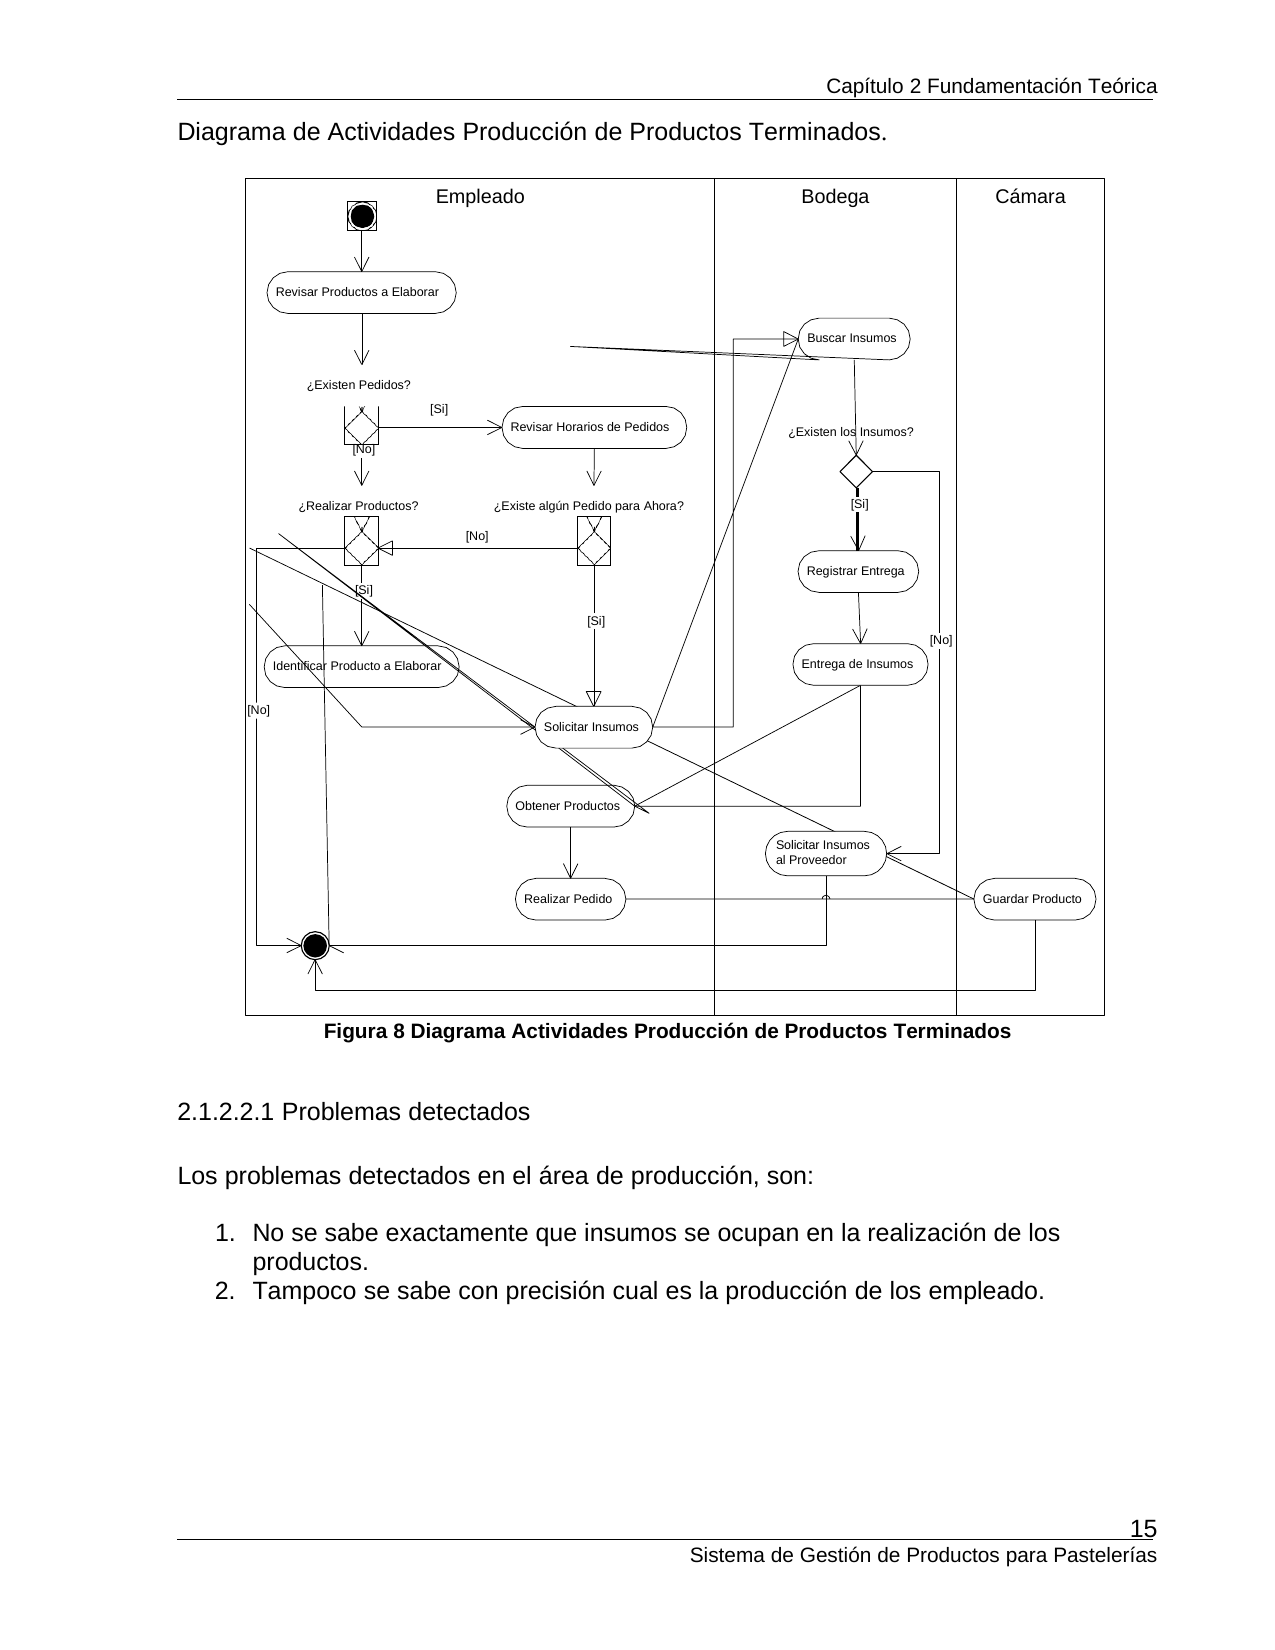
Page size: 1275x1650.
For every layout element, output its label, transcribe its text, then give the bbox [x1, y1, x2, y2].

list Problemas detectados [177, 1097, 1183, 1126]
text Figura 8 Diagrama Actividades Producción de Productos Terminados [256, 178, 1079, 1043]
list No se sabe exactamente que insumos se ocupan en la realización de los productos. [215, 1218, 1062, 1276]
list Tampoco se sabe con precisión cual es la producción de los empleado. [214, 1276, 1183, 1304]
text Diagrama de Actividades Producción de Productos Terminados. [177, 117, 1183, 146]
text Los problemas detectados en el área de producción, son: [177, 1161, 1183, 1189]
